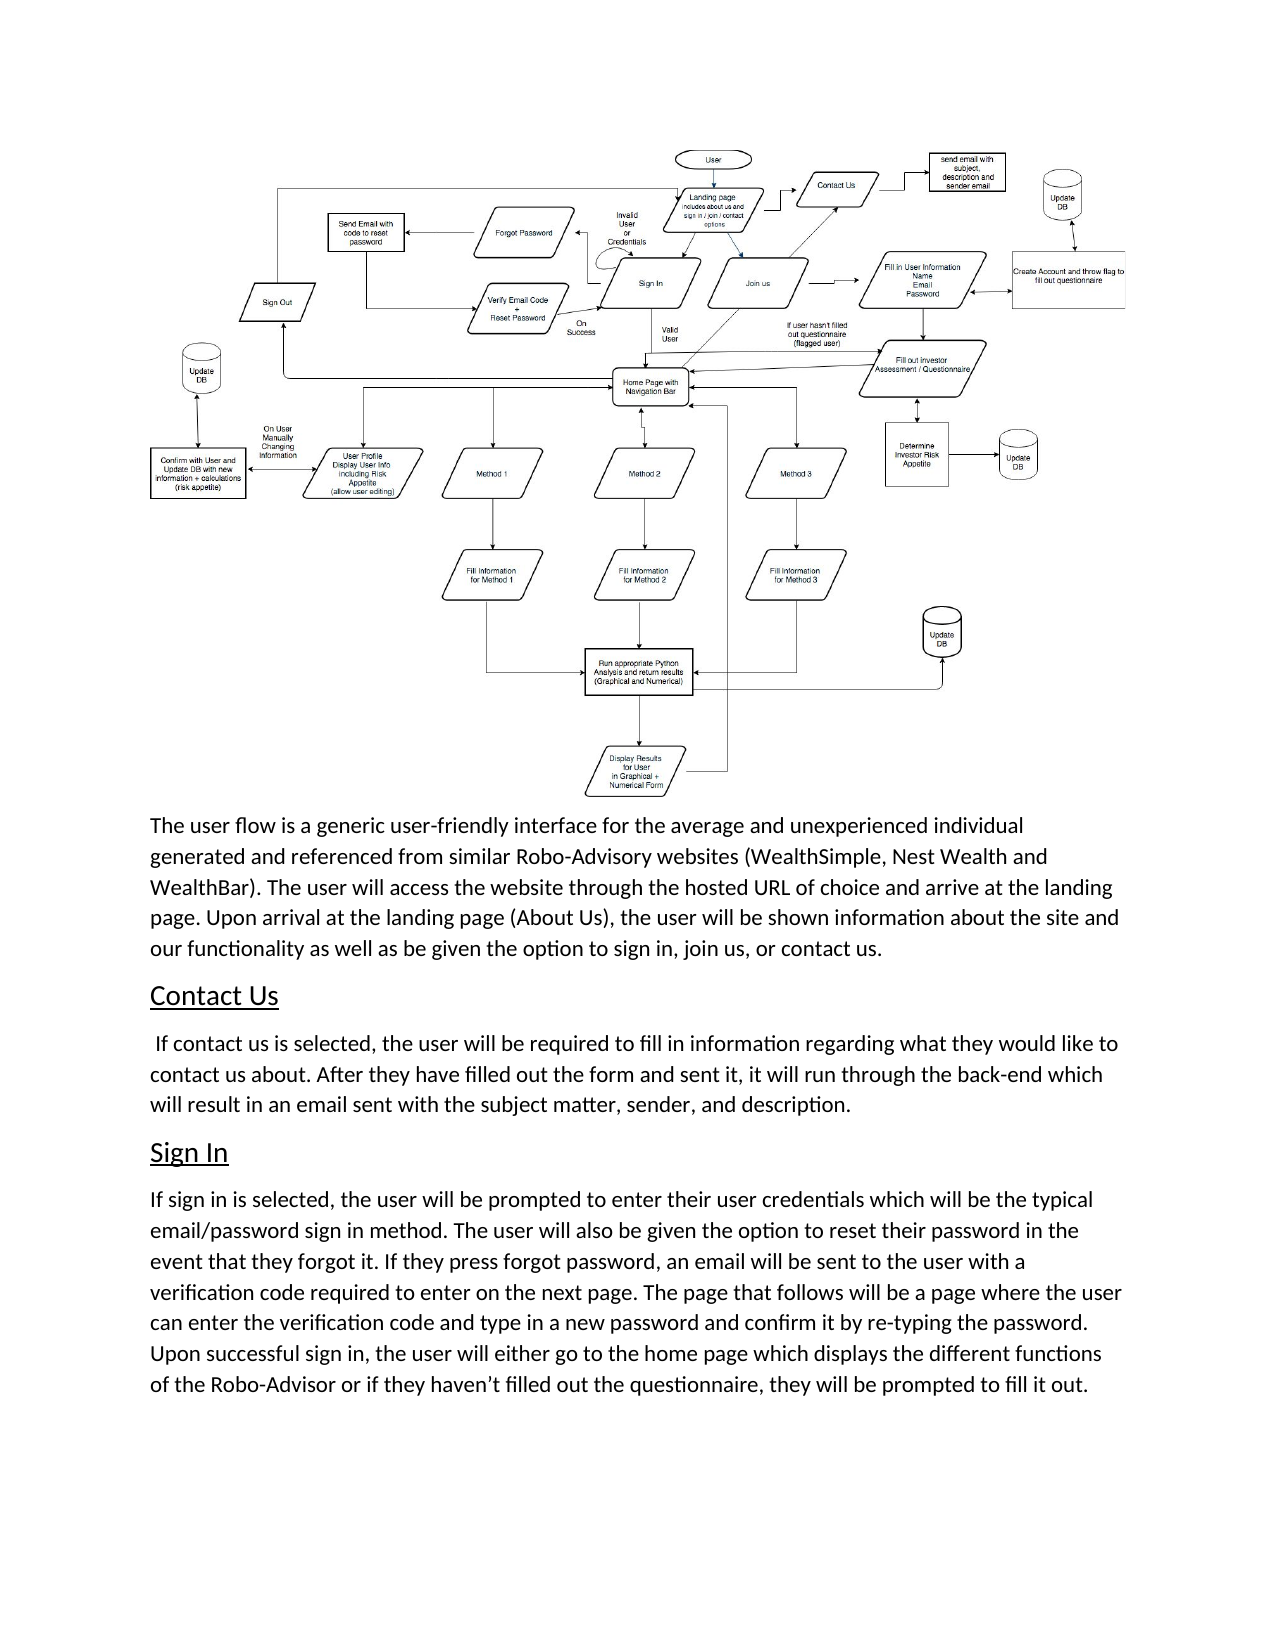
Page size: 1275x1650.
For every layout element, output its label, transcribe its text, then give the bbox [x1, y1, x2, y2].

text The user flow is a generic user-friendly interface for the average and unexperienced individual generated and referenced from similar Robo-Advisory websites (WealthSimple, Nest Wealth and WealthBar). The user will access the website through the hosted URL of choice and arrive at the landing page. Upon arrival at the landing page (About Us), the user will be shown information about the site and our functionality as well as be given the option to sign in, join us, or contact us. [150, 811, 1125, 962]
text Sign In [150, 1134, 1125, 1169]
text If contact us is selected, the user will be required to fill in information regarding what they would like to contact us about. After they have filled out the form and sent it, it will run through the back-end which will result in an email sent with the subject matter, sender, and description. [150, 1029, 1125, 1118]
text If sign in is selected, the user will be prompted to enter their user credentials which will be the typical email/password sign in method. The user will also be given the option to reset their password in the event that they forgot it. If they press forgot password, an email will be sent to the user with a verification code required to enter on the next page. The page that follows will be a page where the user can enter the verification code and type in a new password and confirm it by re-typing the password. Upon successful sign in, the user will either go to the home page which displays the different functions of the Robo-Advisor or if they haven’t filled out the questionnaire, they will be prompted to fill it out. [150, 1185, 1125, 1398]
text Contact Us [150, 977, 1125, 1013]
picture [150, 150, 1125, 797]
